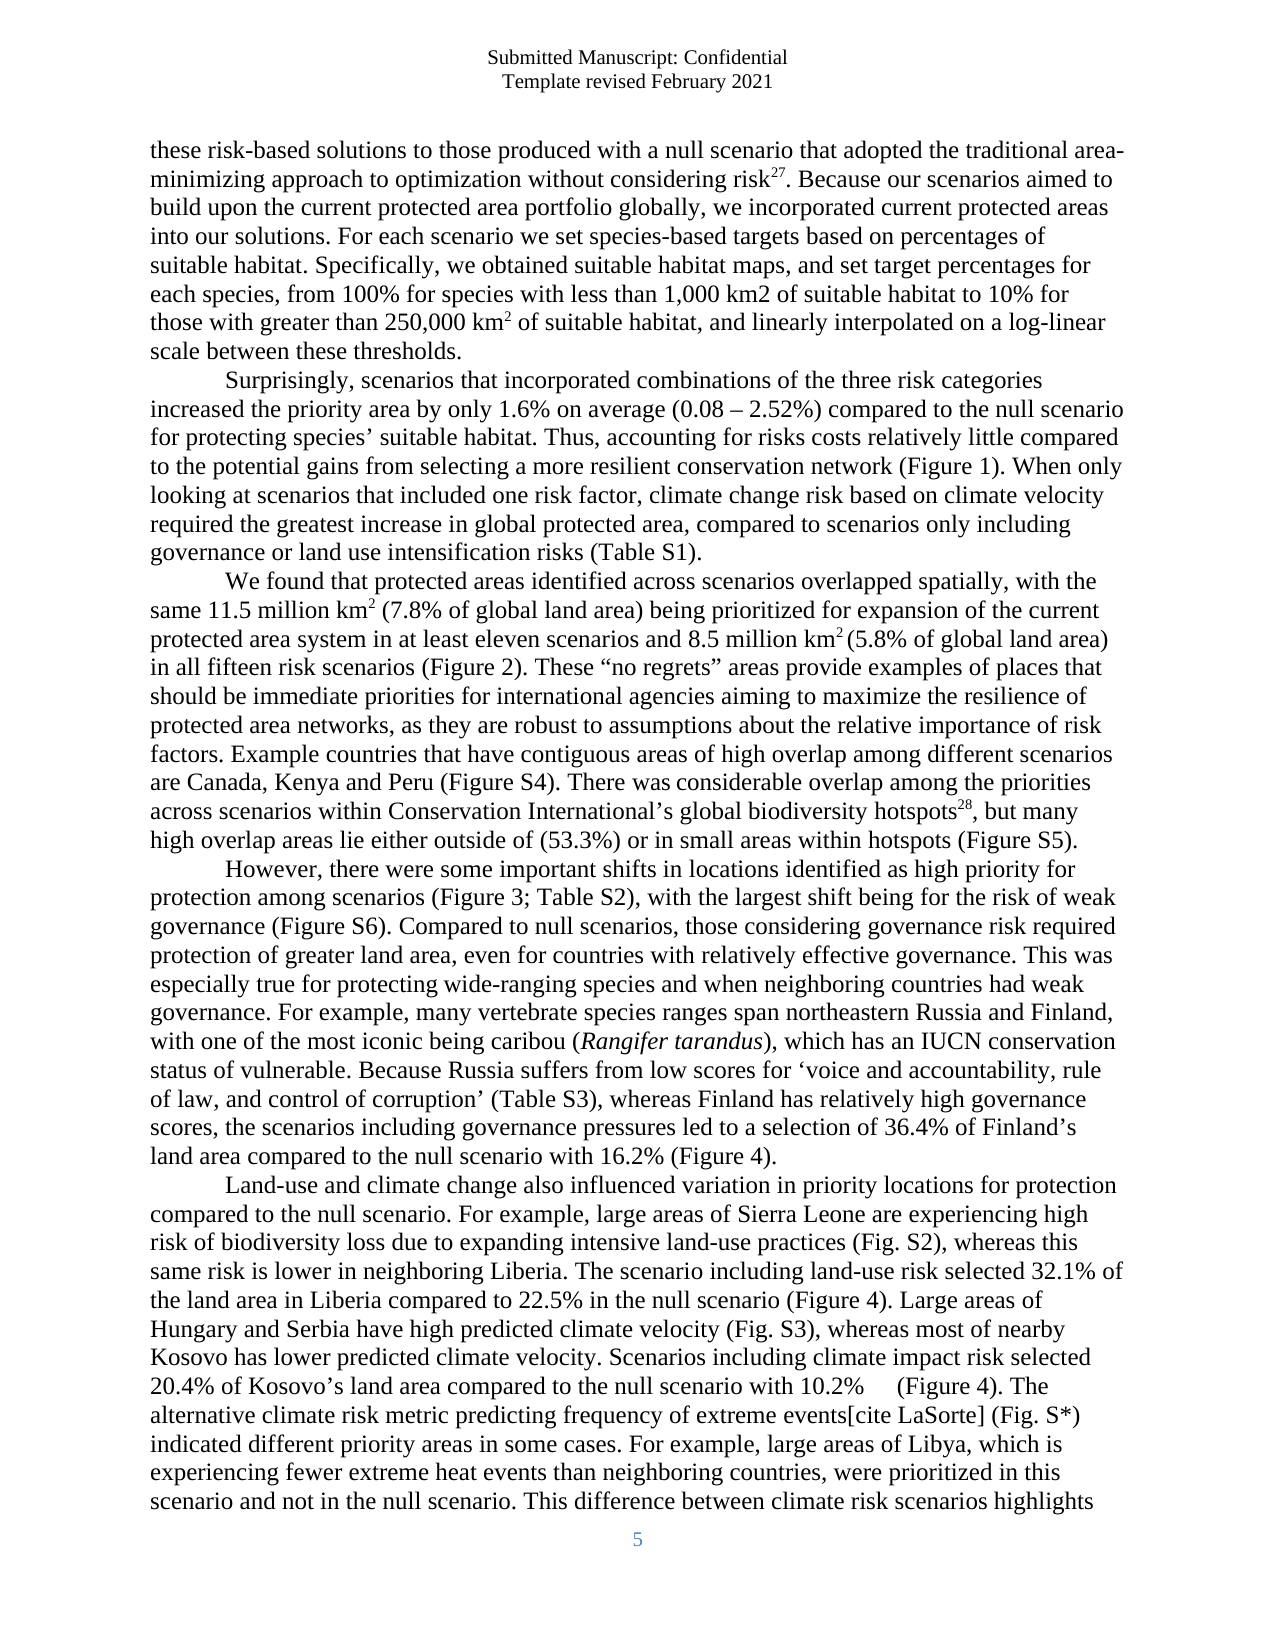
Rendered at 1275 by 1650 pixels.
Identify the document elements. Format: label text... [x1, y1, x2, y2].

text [150, 1170, 1125, 1515]
text We found that protected areas identified across scenarios overlapped spatially, with the same 11.5 million km2 (7.8% of global land area) being prioritized for expansion of the current protected area system in at least eleven scenarios and 8.5 million km2 (5.8% of global land area) in all fifteen risk scenarios (Figure 2). These “no regrets” areas provide examples of places that should be immediate priorities for international agencies aiming to maximize the resilience of protected area networks, as they are robust to assumptions about the relative importance of risk factors. Example countries that have contiguous areas of high overlap among different scenarios are Canada, Kenya and Peru (Figure S4). There considerable overlap among the priorities across scenarios within Conservation International’s global biodiversity hotspots28, but many high overlap areas lie either outside hotspots (Figure S5). [150, 566, 1125, 854]
text (Figure 3; Table S2)the risk of weak governance (Figure S6). relatively governance. especially species and when neighboring countries had governance. For example, many vertebrate species ranges span northeastern Russia and Finland, with one of the most iconic being caribou (Rangifer tarandus), which has an IUCN conservation status of vulnerable. Because Russia suffers from low scores for ‘voice and accountability, rule of law, and control of corruption’ (Table S3), whereas Finland has relatively high governance scores, the scenarios including governance pressures led to a selection of 36.4% of Finland’s land area compared to the null scenario with 16.2% (Figure 4). [150, 854, 1125, 1170]
text Surprisingly, scenarios that incorporated combinations of the three risk categories increased the priority area by only 1.6% on average (0.08 – 2.52%) compared to the null scenario for protecting species’ suitable habitat. Thus, accounting for risks costs relatively little compared to the potential gains from selecting a more resilient conservation network (Figure 1). When only looking at scenarios that included one risk factor, climate change risk based on climate velocity required the greatest increase in global protected area, compared to scenarios only including governance or land use intensification risks (Table S1). [150, 365, 1125, 566]
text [150, 135, 1125, 365]
